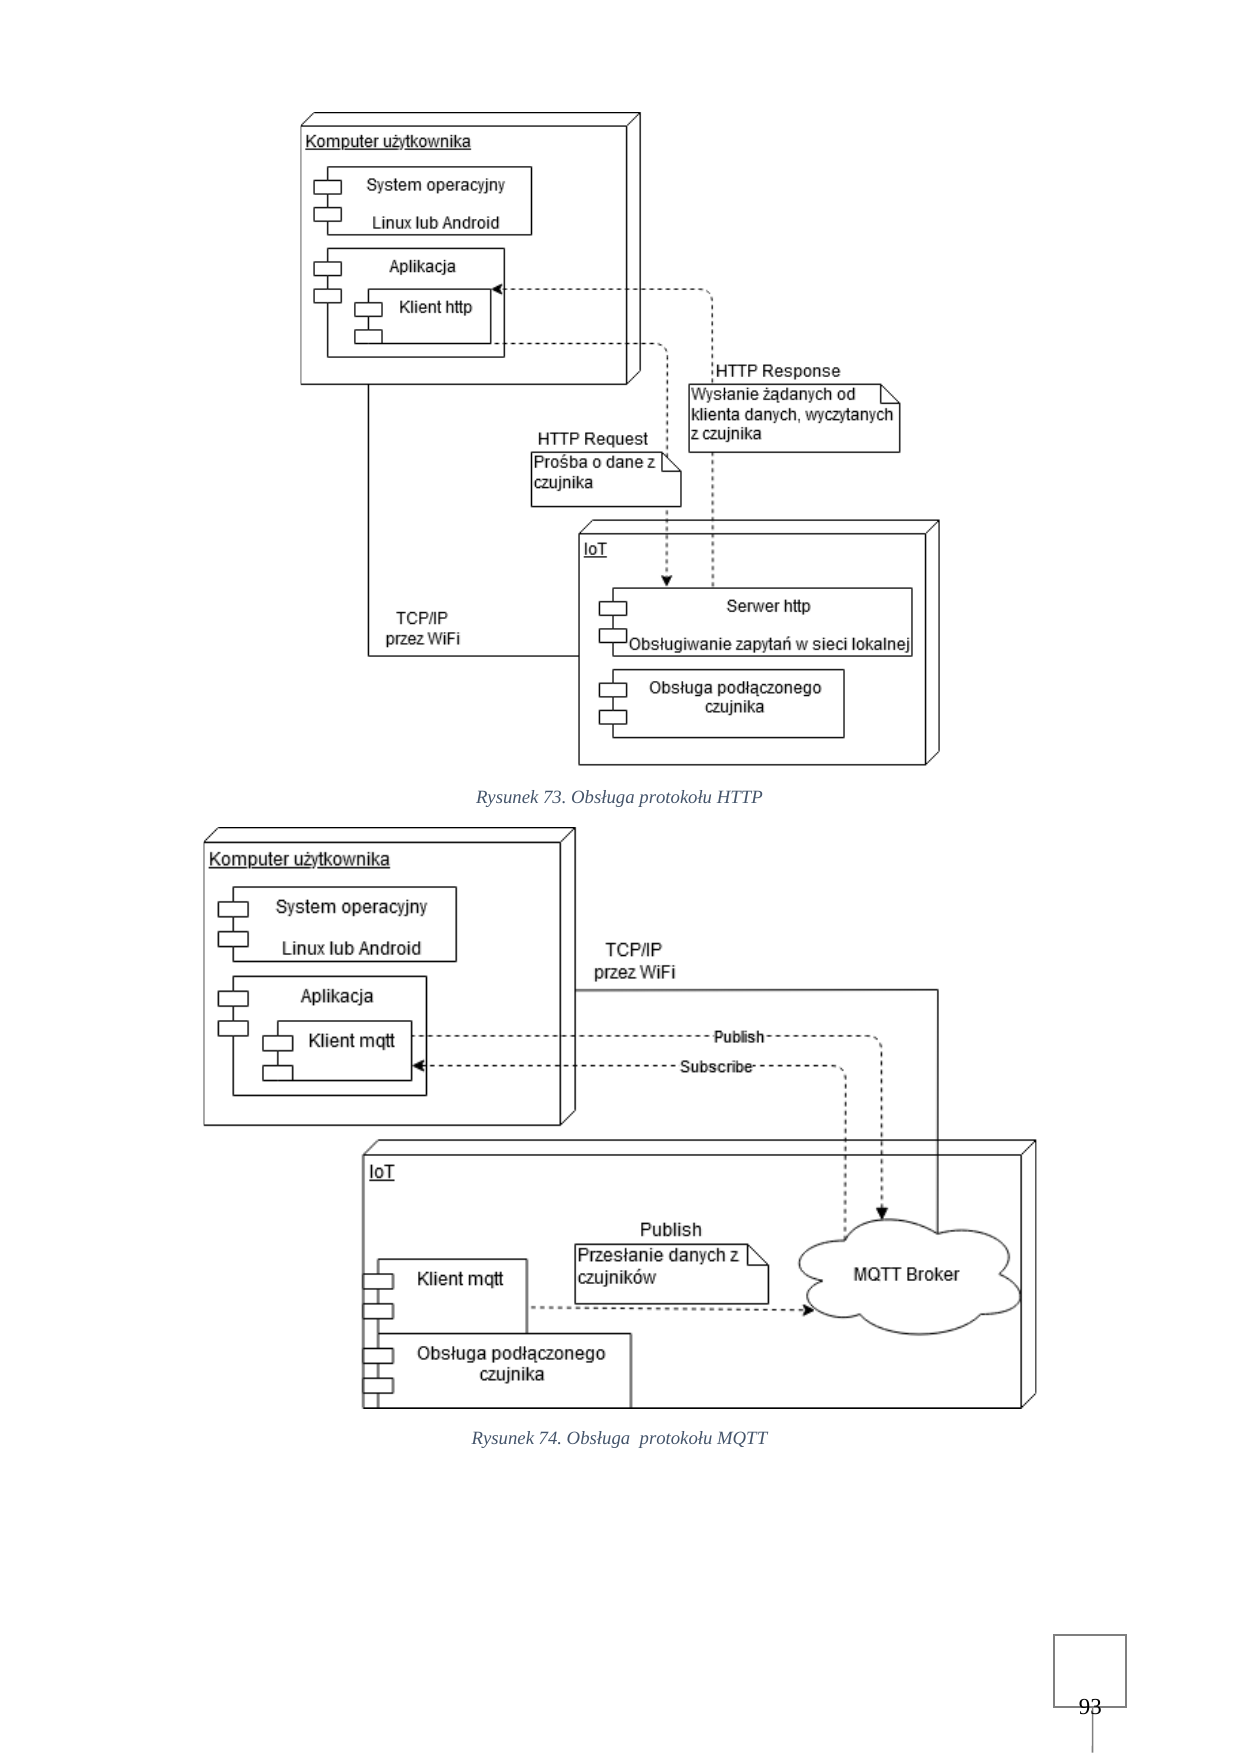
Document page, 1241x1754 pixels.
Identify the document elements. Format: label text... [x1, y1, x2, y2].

text Rysunek 74. Obsługa protokołu MQTT [112, 1427, 1128, 1449]
picture [203, 827, 1037, 1409]
picture [300, 112, 940, 767]
text Rysunek 73. Obsługa protokołu HTTP [112, 786, 1128, 807]
